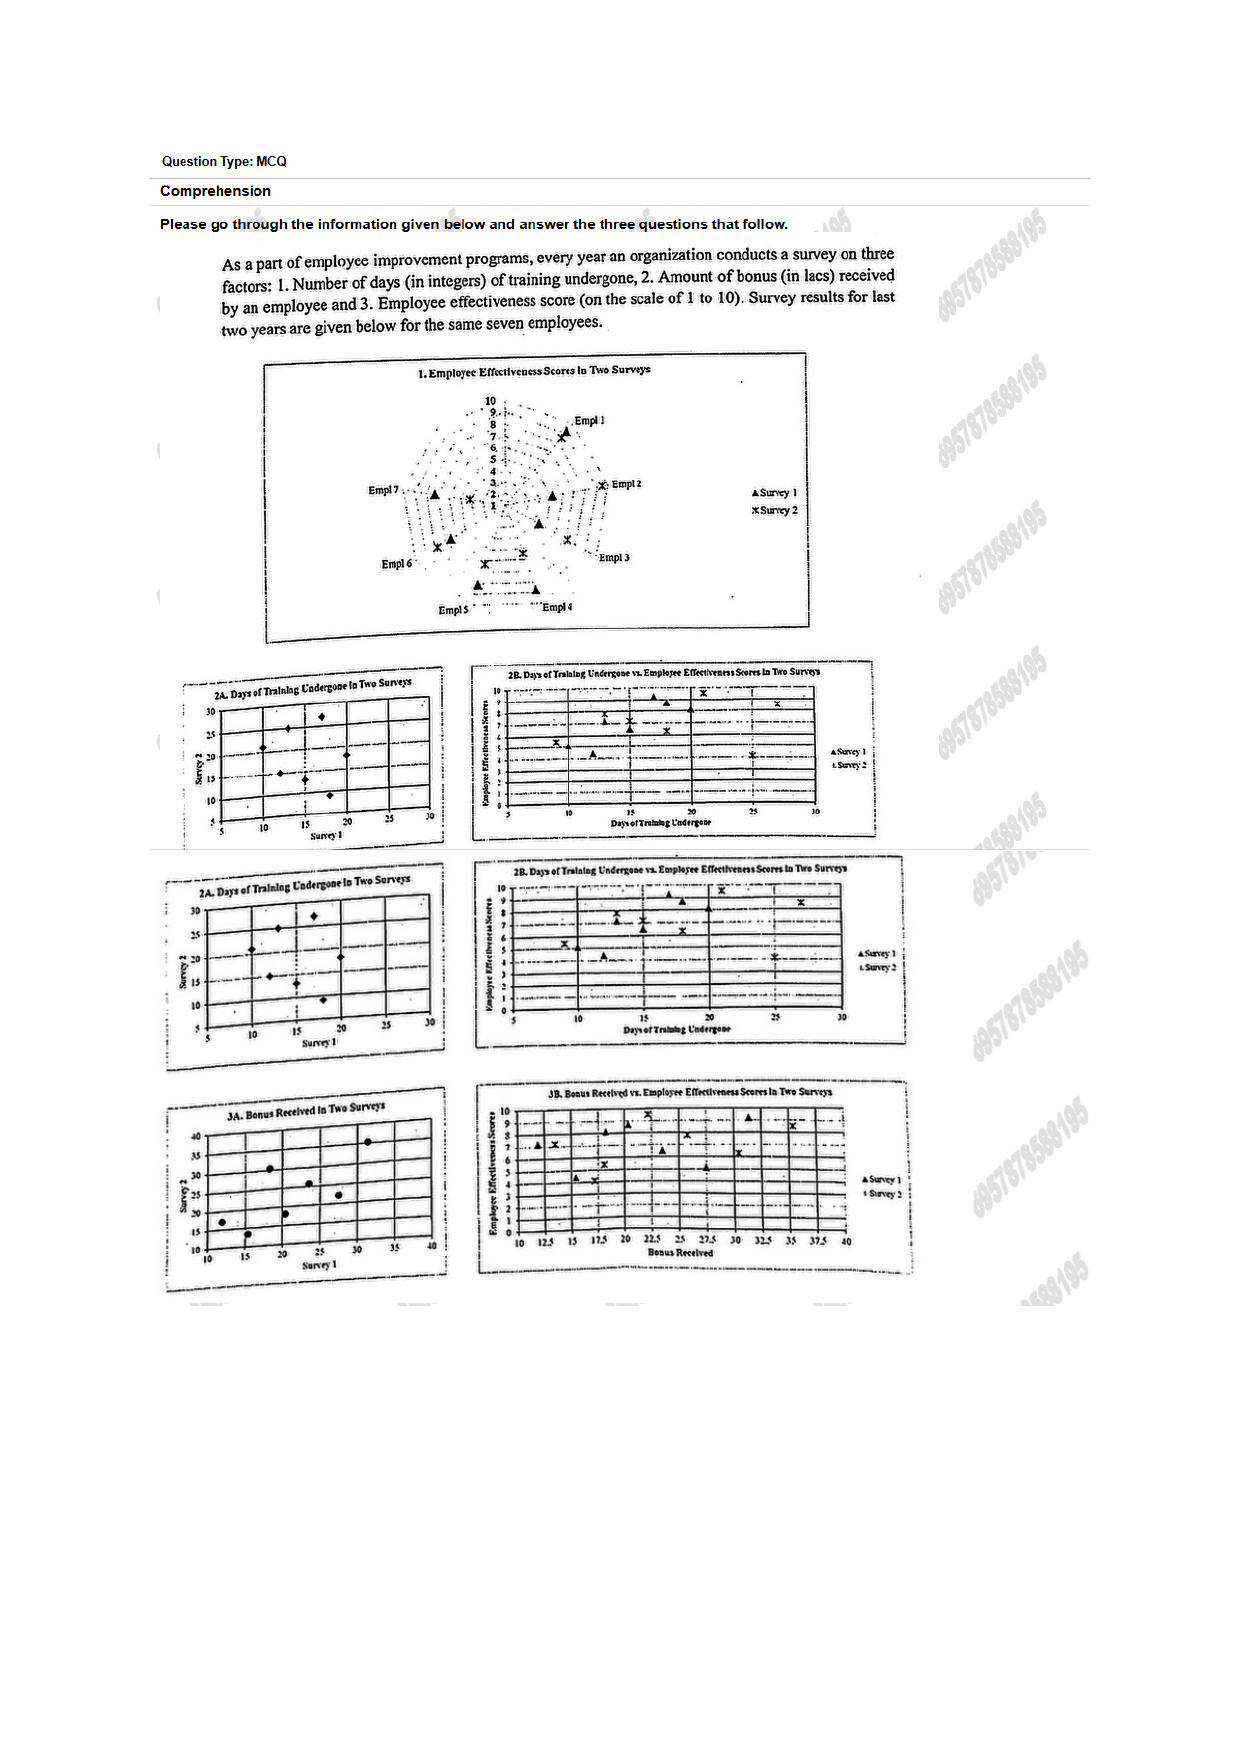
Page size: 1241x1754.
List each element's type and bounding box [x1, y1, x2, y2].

picture [150, 851, 1091, 1306]
picture [150, 150, 1091, 850]
